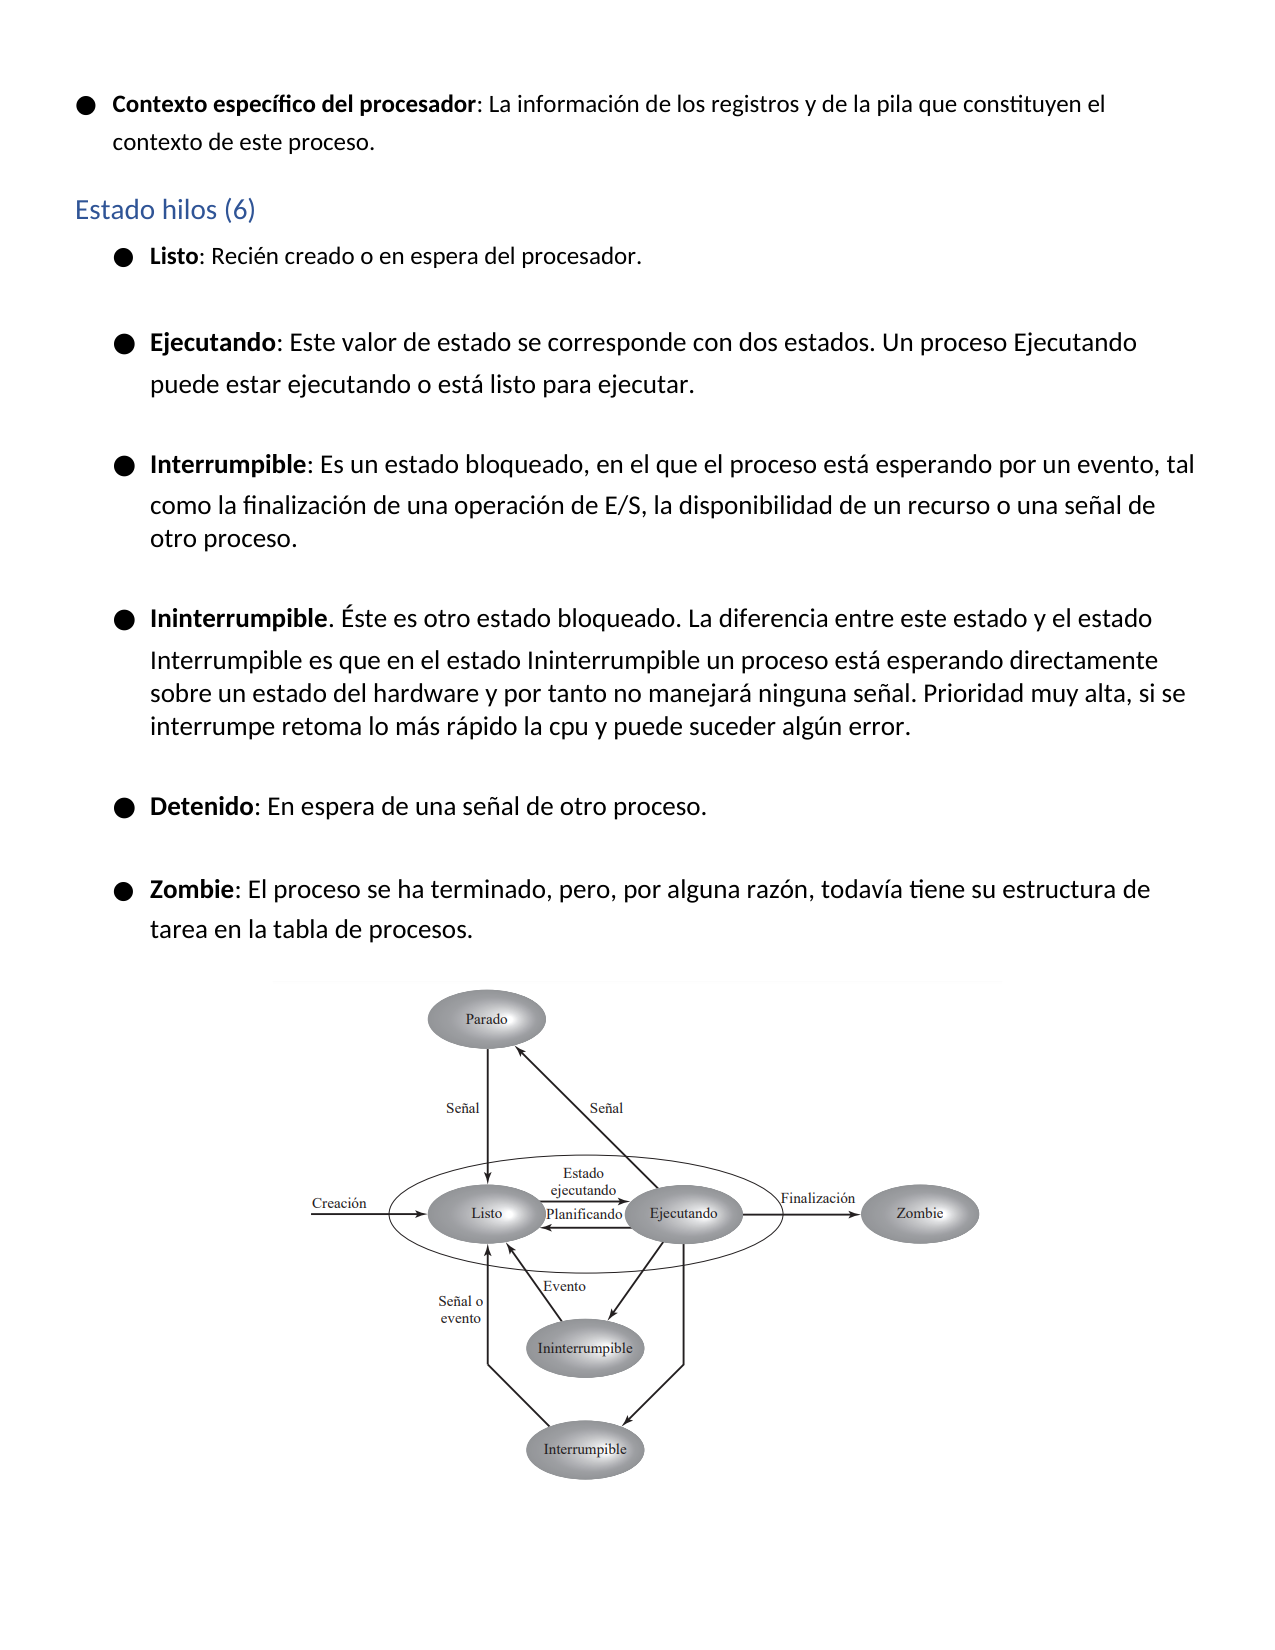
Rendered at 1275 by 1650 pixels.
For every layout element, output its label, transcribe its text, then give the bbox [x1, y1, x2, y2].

picture [272, 981, 1003, 1490]
subtitle Estado hilos (6) [75, 191, 1200, 227]
list Detenido: En espera de una señal de otro proceso. [112, 775, 1200, 831]
list Zombie: El proceso se ha terminado, pero, por alguna razón, todavía tiene su estructura de tarea en la tabla de procesos. [112, 861, 1200, 945]
list Interrumpible: Es un estado bloqueado, en el que el proceso está esperando por un evento, tal como la finalización de una operación de E/S, la disponibilidad de un recurso o una señal de otro proceso. [112, 433, 1200, 554]
list Ejecutando: Este valor de estado se corresponde con dos estados. Un proceso Ejecutando puede estar ejecutando o está listo para ejecutar. [112, 311, 1200, 400]
list Contexto específico del procesador: La información de los registros y de la pila que constituyen el contexto de este proceso. [75, 75, 1200, 157]
list Ininterrumpible. Éste es otro estado bloqueado. La diferencia entre este estado y el estado Interrumpible es que en el estado Ininterrumpible un proceso está esperando directamente sobre un estado del hardware y por tanto no manejará ninguna señal. Prioridad muy alta, si se interrumpe retoma lo más rápido la cpu y puede suceder algún error. [112, 587, 1200, 742]
list Listo: Recién creado o en espera del procesador. [112, 227, 1200, 278]
